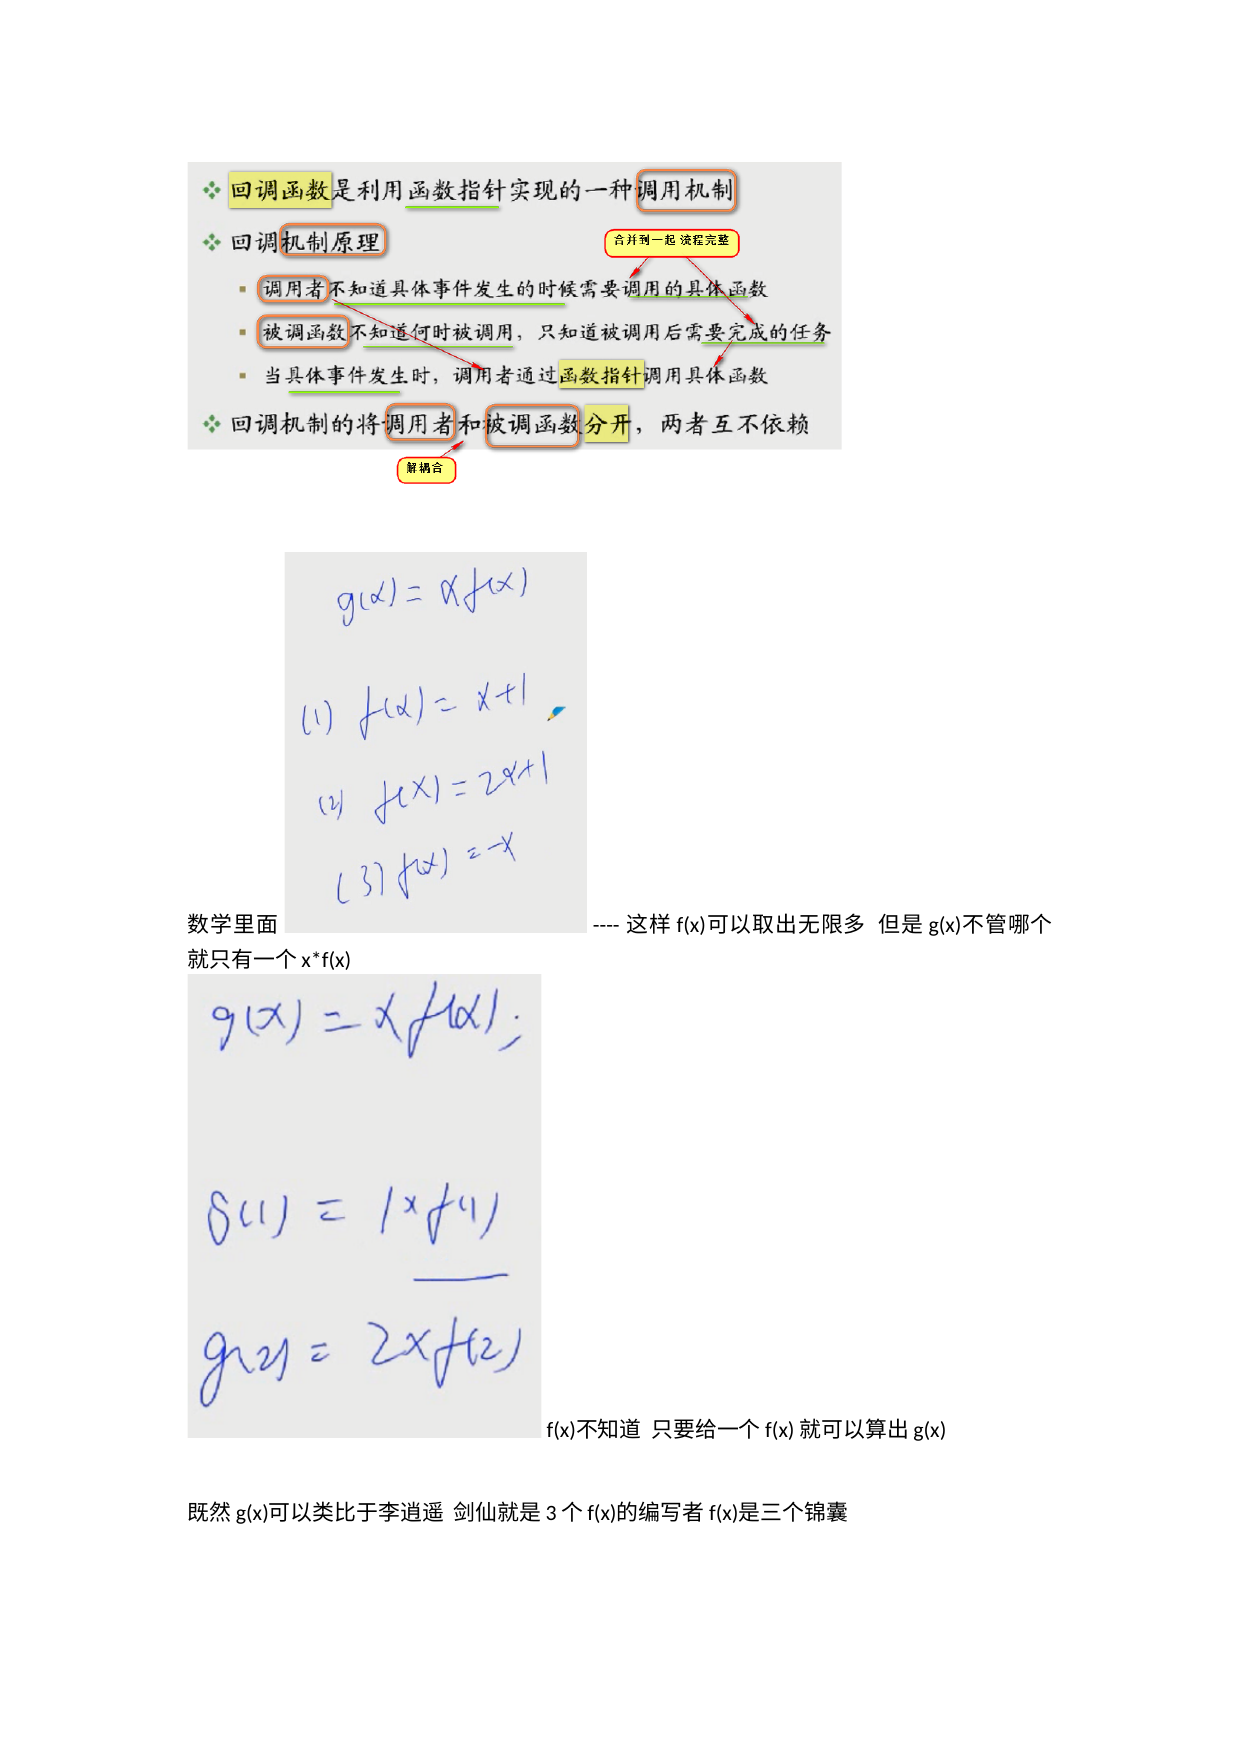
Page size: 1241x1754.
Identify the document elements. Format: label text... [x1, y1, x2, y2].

picture [187, 162, 842, 488]
picture [187, 974, 542, 1438]
text 既然g(x)可以类比于李逍遥 剑仙就是3个f(x)的编写者 f(x)是三个锦囊 [187, 1494, 1053, 1527]
picture [284, 552, 587, 933]
